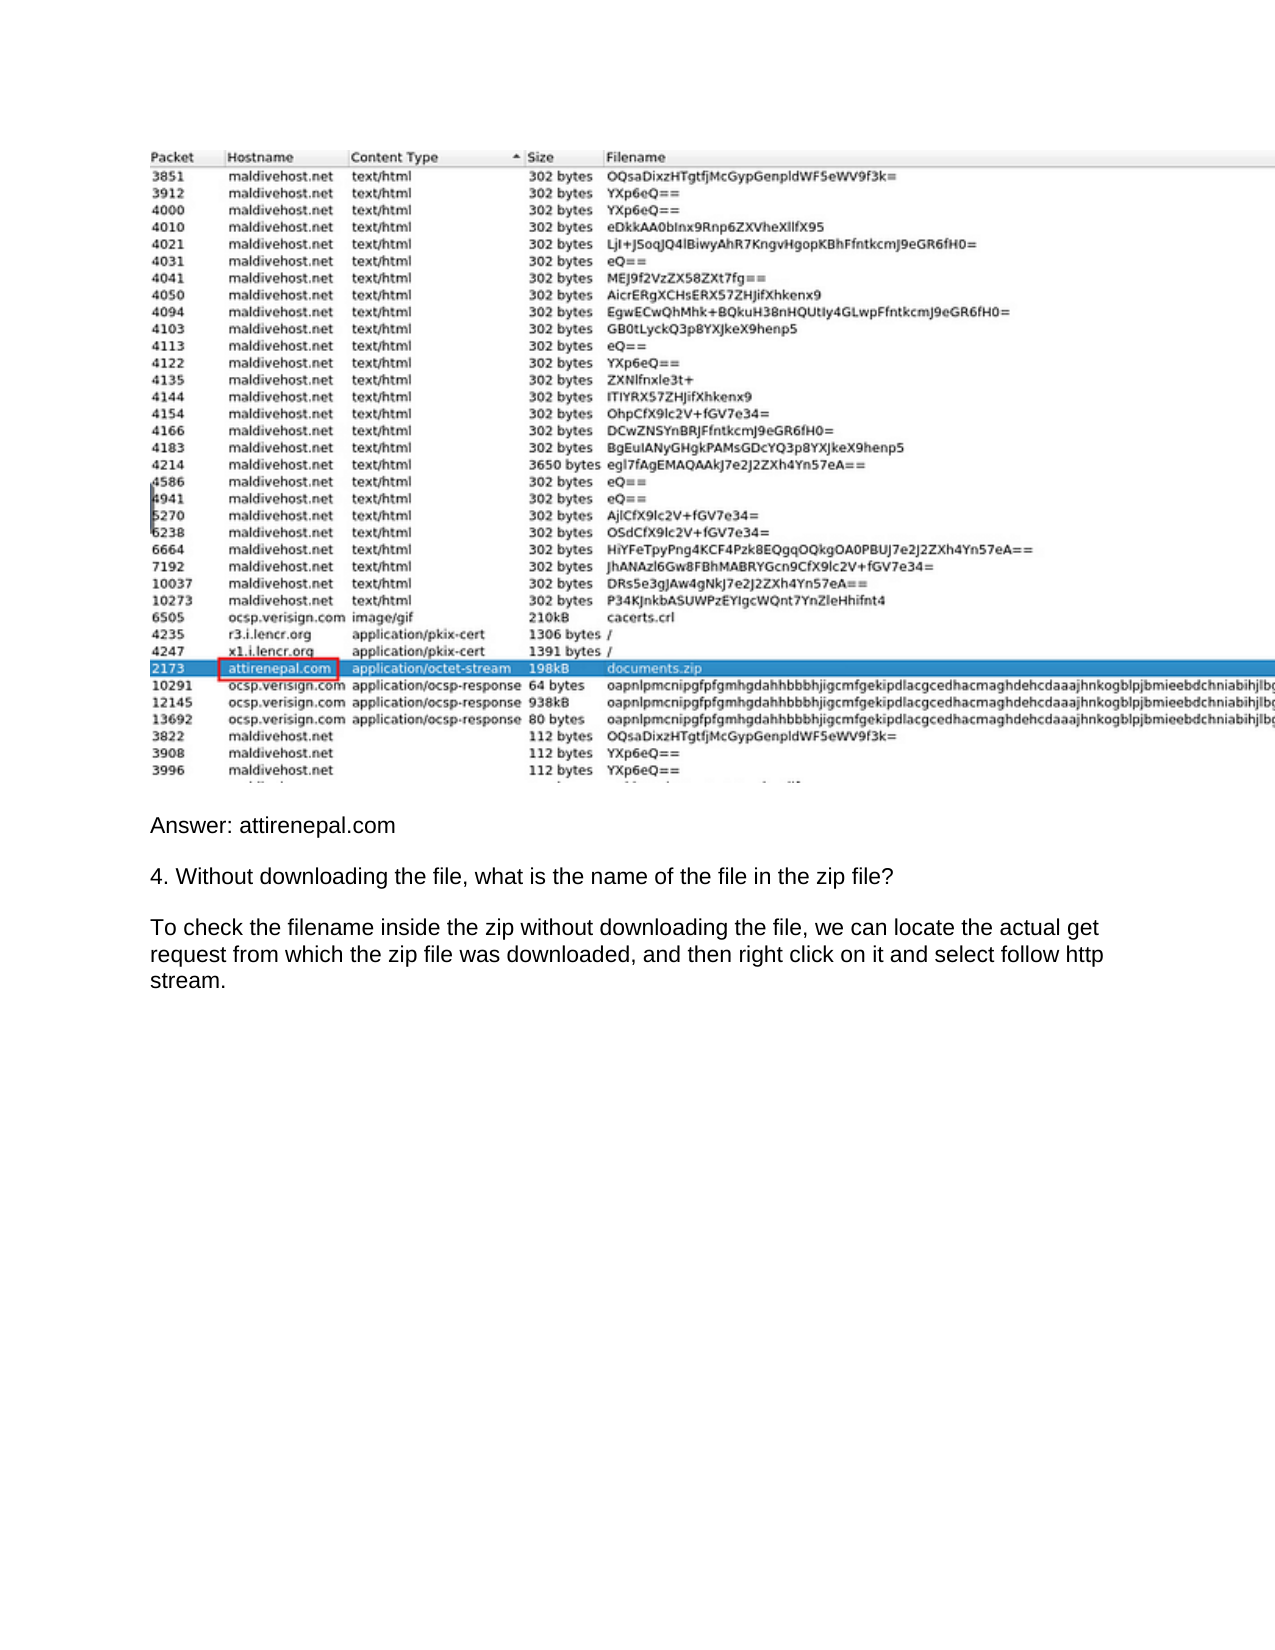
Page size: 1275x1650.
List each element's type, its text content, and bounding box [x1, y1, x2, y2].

text To check the filename inside the zip without downloading the file, we can locate the actual get request from which the zip file was downloaded, and then right click on it and select follow http stream. [150, 914, 1125, 993]
picture [150, 150, 1275, 783]
text 4. Without downloading the file, what is the name of the file in the zip file? [150, 863, 1125, 889]
text Answer: attirenepal.com [150, 812, 1125, 838]
